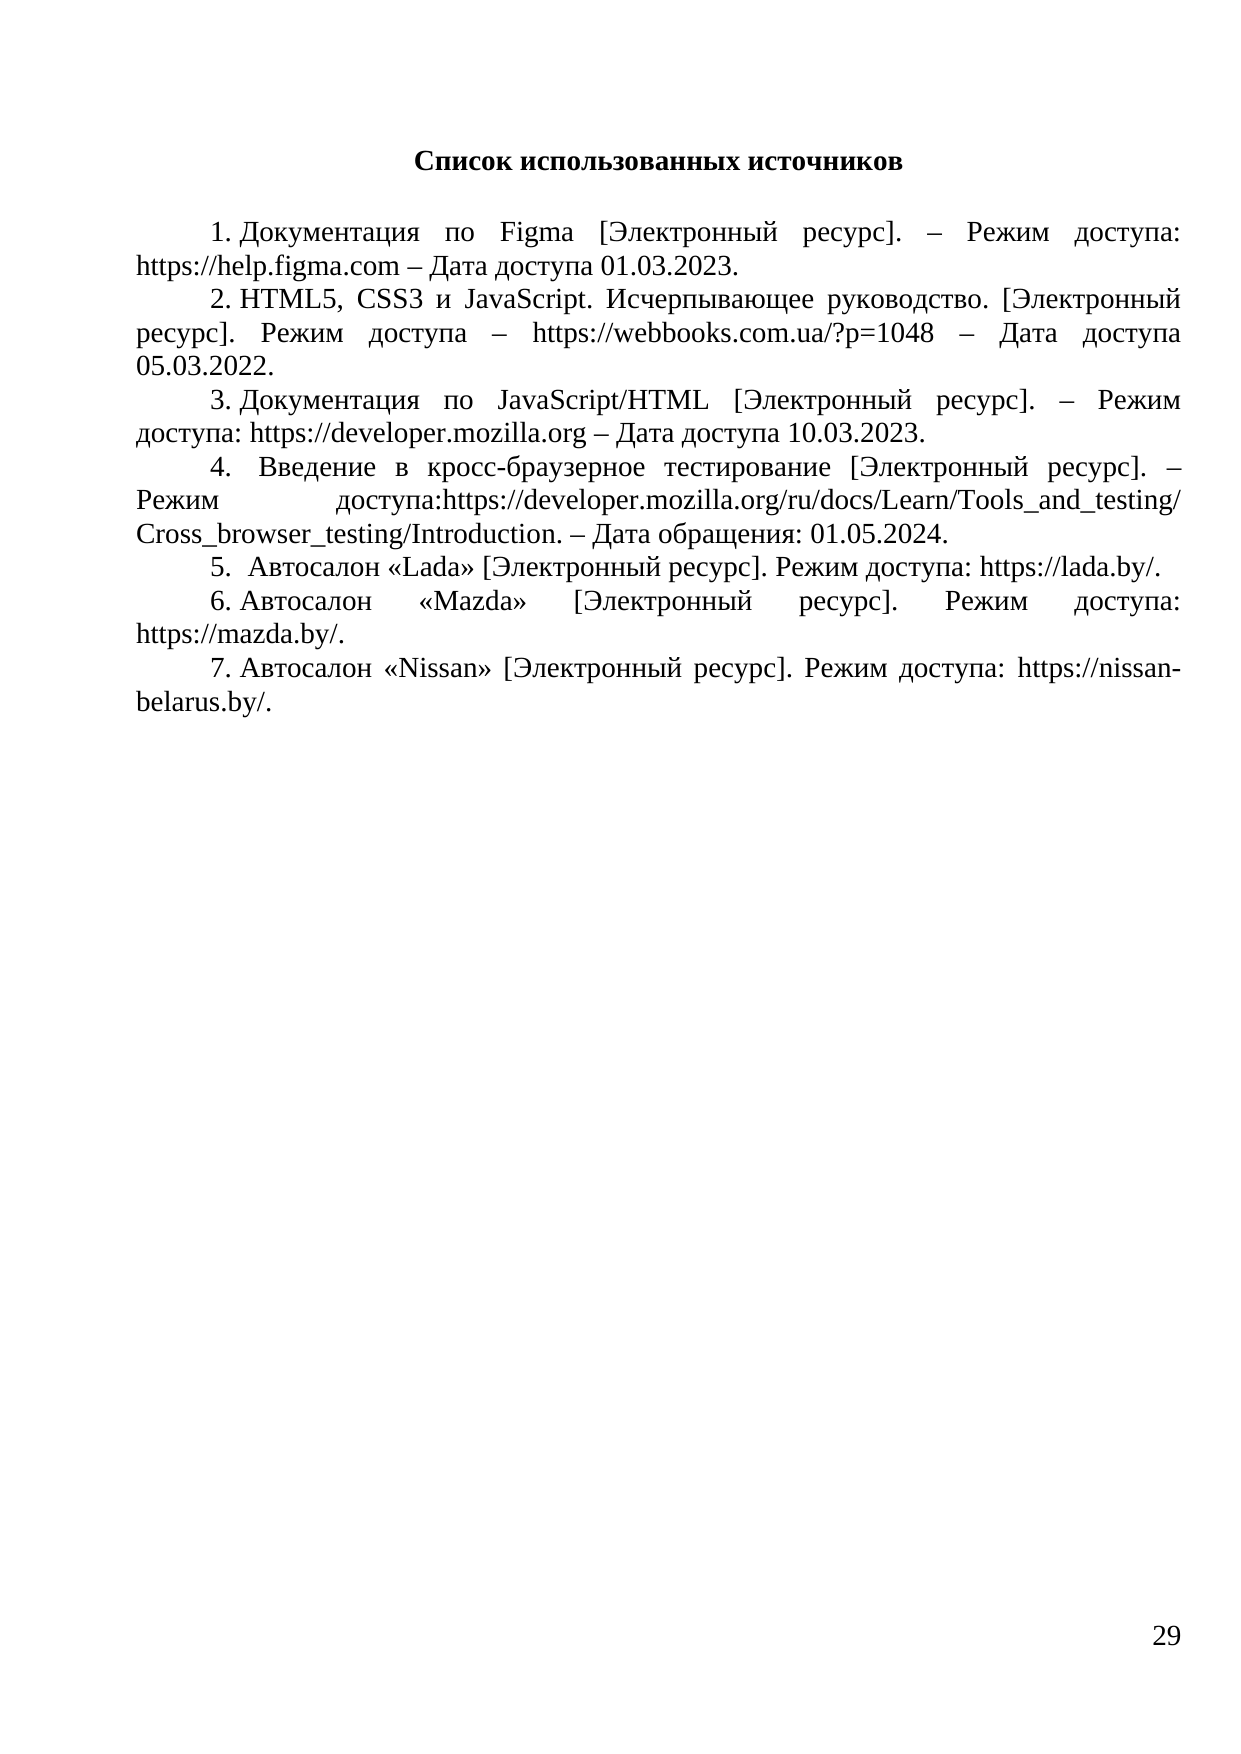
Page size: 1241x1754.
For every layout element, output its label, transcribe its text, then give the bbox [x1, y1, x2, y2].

list Документация по Figma [Электронный ресурс]. – Режим доступа: https://help.figma.com – Дата доступа 01.03.2023. [136, 214, 1181, 281]
list Автосалон «Lada» [Электронный ресурс]. Режим доступа: https://lada.by/. [210, 549, 1181, 583]
subtitle Список использованных источников [136, 143, 1181, 177]
list HTML5, CSS3 и JavaScript. Исчерпывающее руководство. [Электронный ресурс]. Режим доступа – https://webbooks.com.ua/?p=1048 – Дата доступа 05.03.2022. [136, 281, 1181, 382]
list Автосалон «Nissan» [Электронный ресурс]. Режим доступа: https://nissan-belarus.by/. [136, 650, 1181, 717]
list Документация по JavaScript/HTML [Электронный ресурс]. – Режим доступа: https://developer.mozilla.org – Дата доступа 10.03.2023. [136, 382, 1181, 449]
list Введение в кросс-браузерное тестирование [Электронный ресурс]. – Режим доступа:https://developer.mozilla.org/ru/docs/Learn/Tools_and_testing/ Cross_browser_testing/Introduction. – Дата обращения: 01.05.2024. [136, 449, 1181, 549]
list Автосалон «Mazda» [Электронный ресурс]. Режим доступа: https://mazda.by/. [136, 583, 1181, 650]
